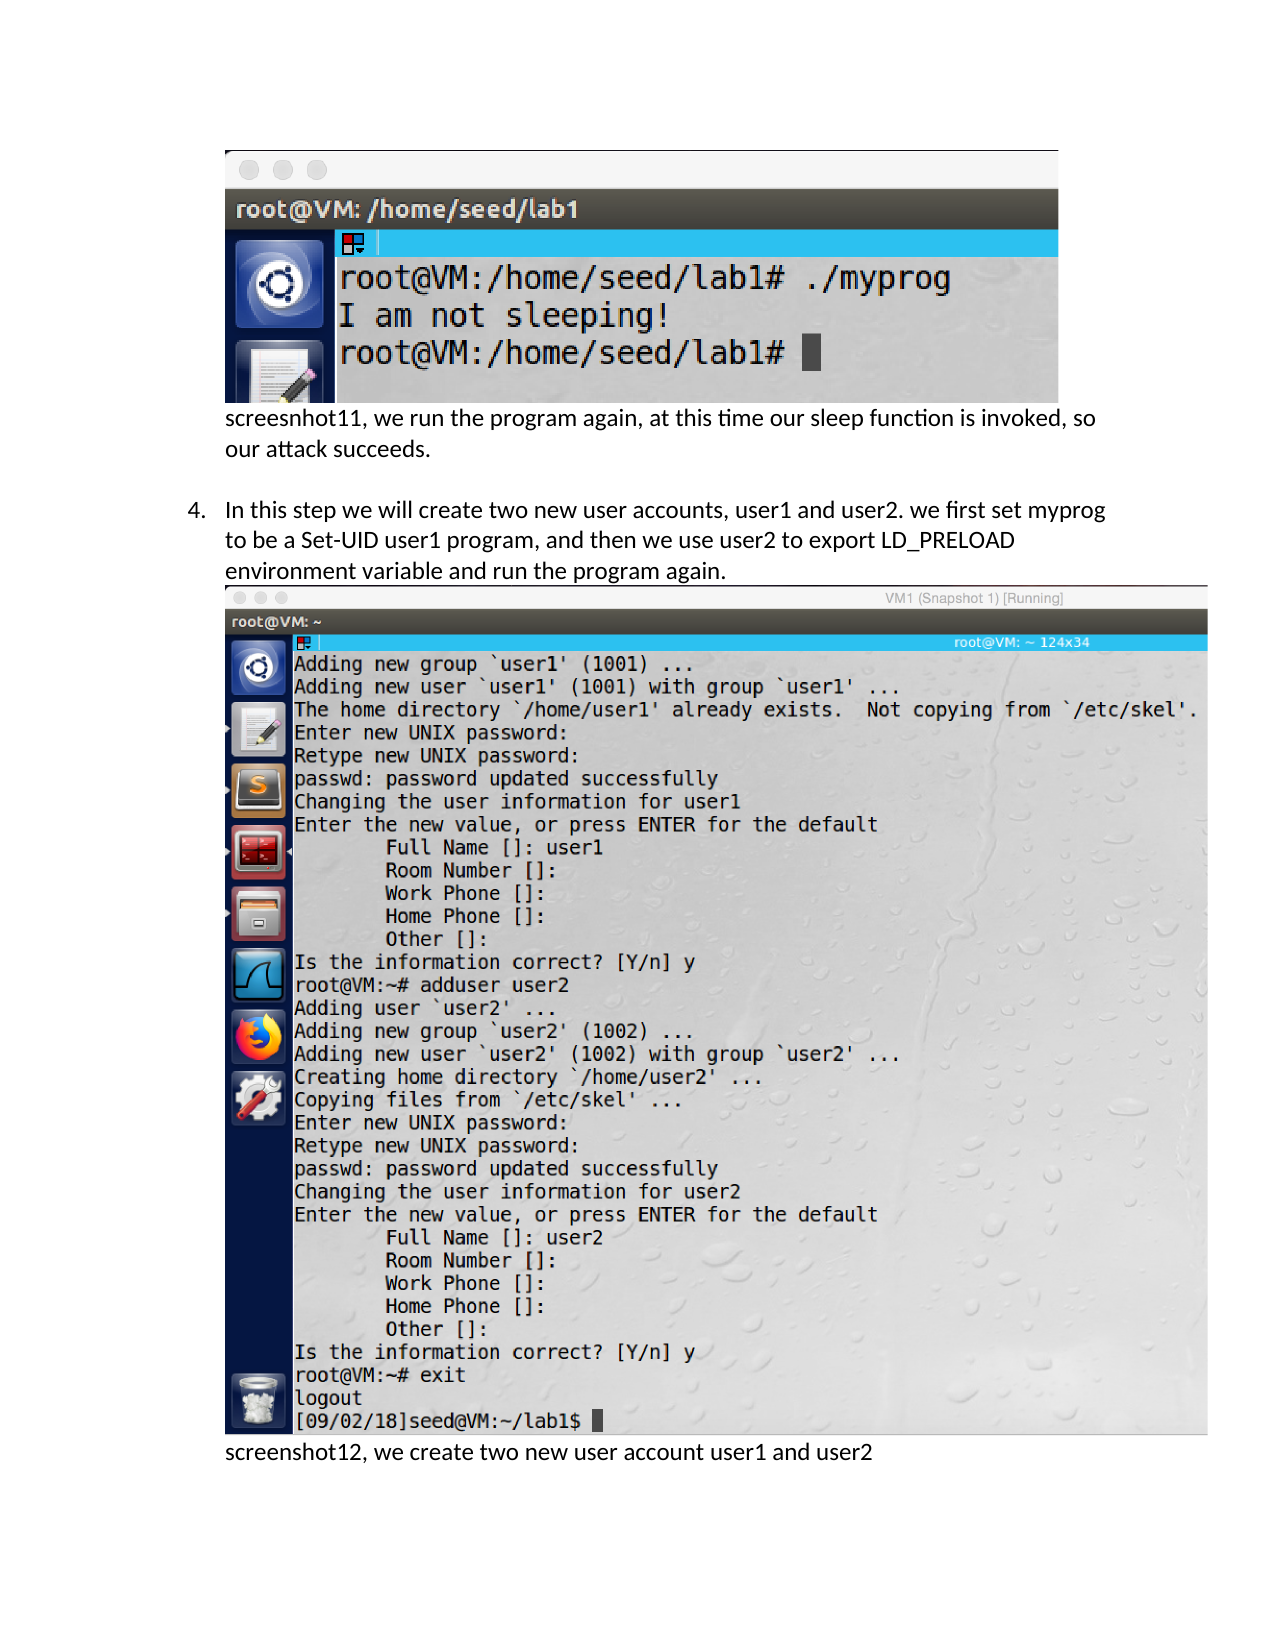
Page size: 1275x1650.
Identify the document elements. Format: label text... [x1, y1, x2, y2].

list In this step we will create two new user accounts, user1 and user2. we first set myprog to be a Set-UID user1 program, and then we use user2 to export LD_PRELOAD environment variable and run the program again. [187, 494, 1125, 586]
picture [225, 585, 1208, 1436]
list screesnhot11, we run the program again, at this time our sleep function is invoked, so our attack succeeds. [225, 402, 1125, 463]
list screenshot12, we create two new user account user1 and user2 [225, 1436, 1125, 1466]
picture [225, 150, 1059, 403]
